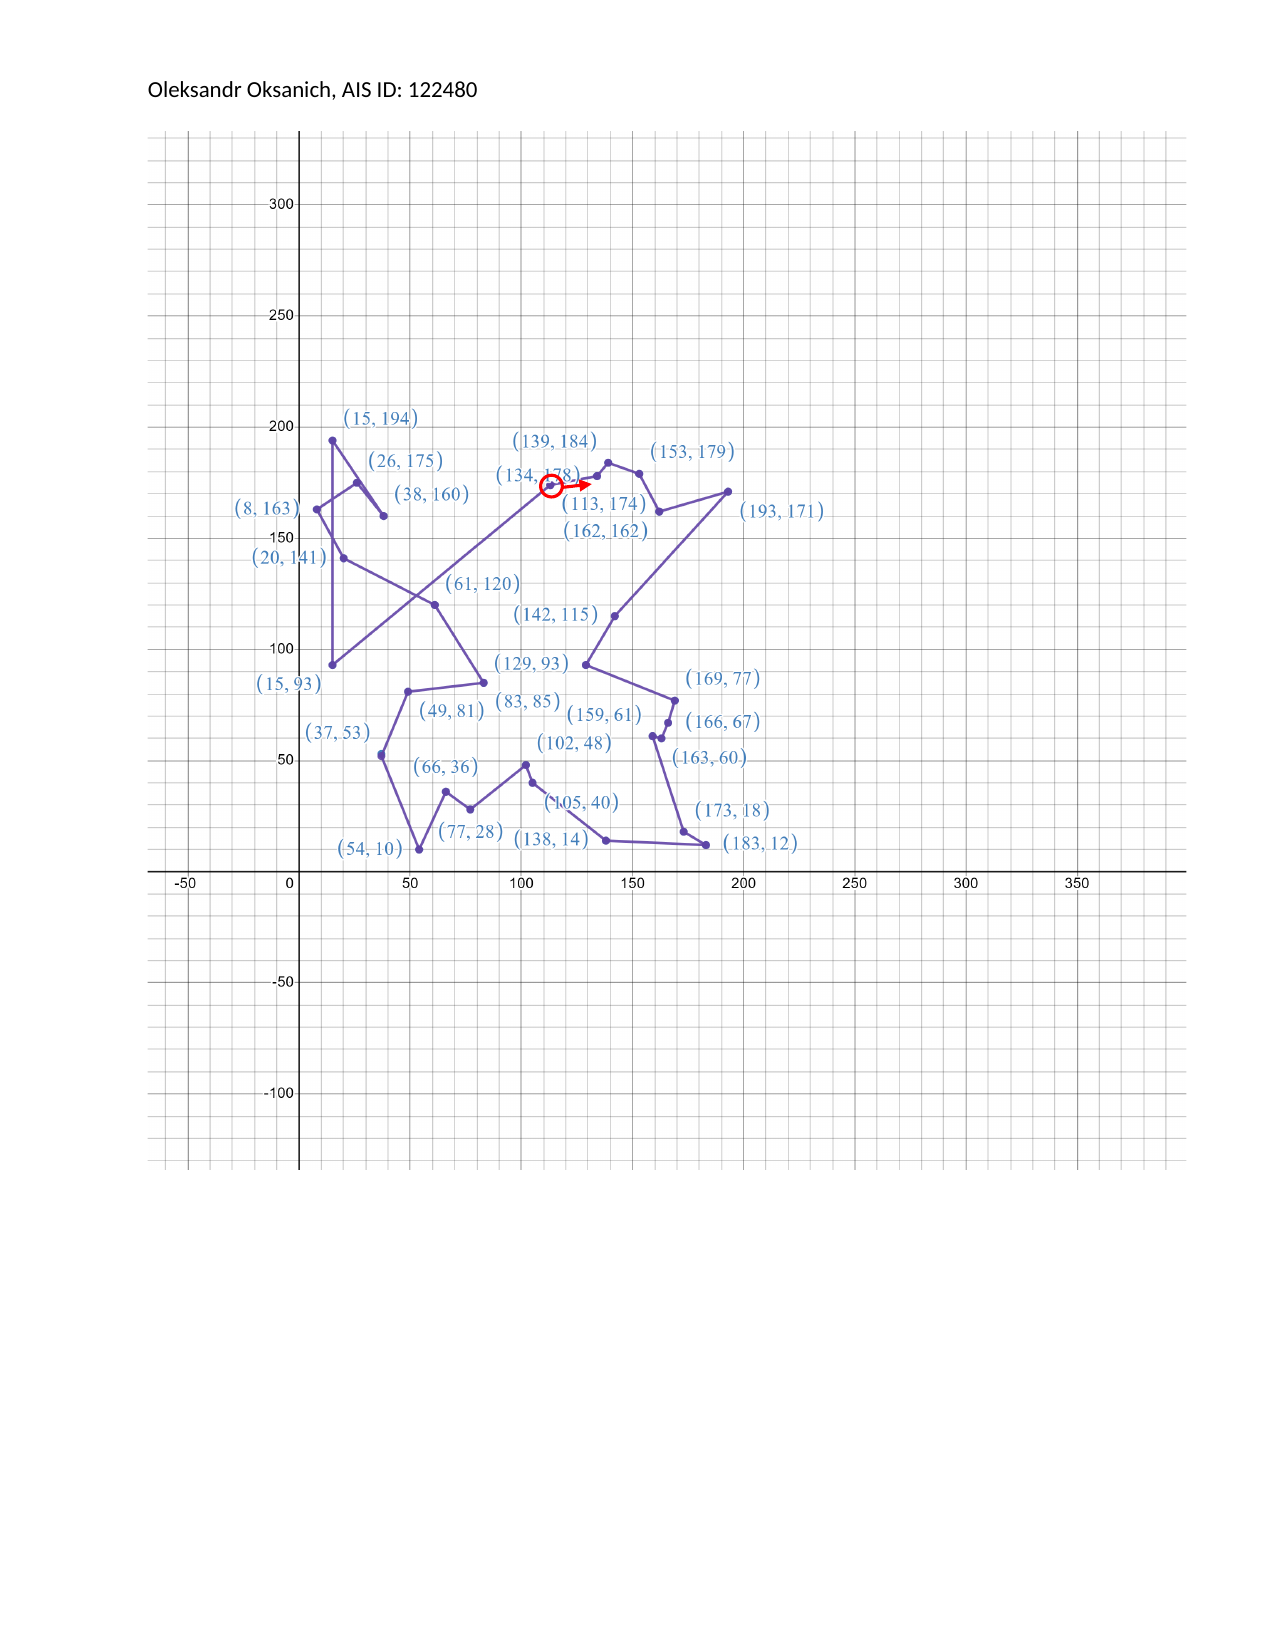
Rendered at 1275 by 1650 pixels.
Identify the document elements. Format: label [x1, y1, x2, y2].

picture [147, 131, 1187, 1170]
